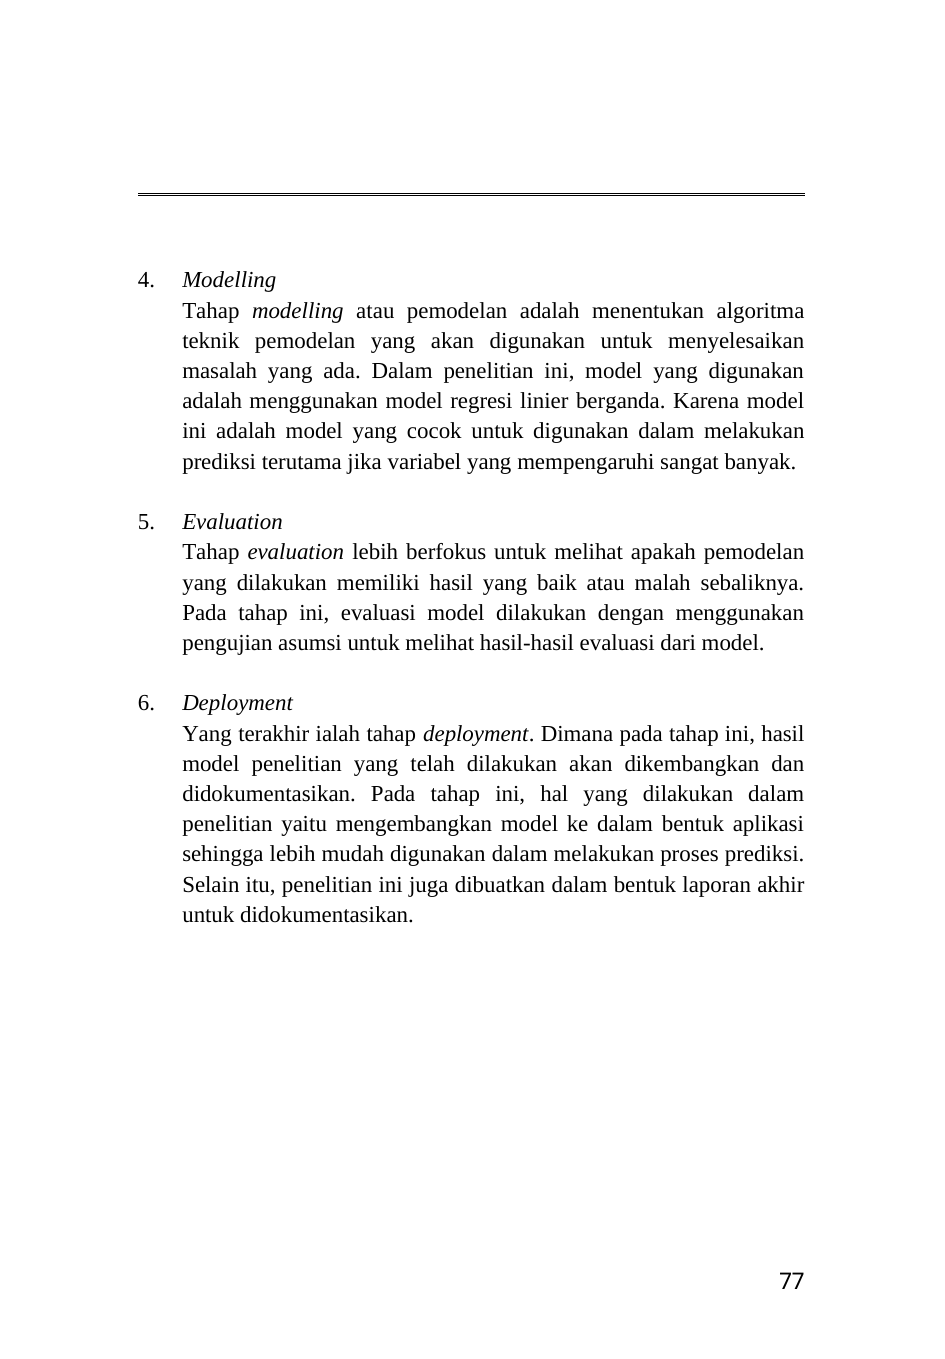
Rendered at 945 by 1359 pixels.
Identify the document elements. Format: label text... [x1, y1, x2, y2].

list Tahap modelling atau pemodelan adalah menentukan algoritma teknik pemodelan yang akan digunakan untuk menyelesaikan masalah yang ada. Dalam penelitian ini, model yang digunakan adalah menggunakan model regresi linier berganda. Karena model ini adalah model yang cocok untuk digunakan dalam melakukan prediksi terutama jika variabel yang mempengaruhi sangat banyak. [182, 297, 805, 474]
list Deployment [138, 689, 805, 716]
list Tahap evaluation lebih berfokus untuk melihat apakah pemodelan yang dilakukan memiliki hasil yang baik atau malah sebaliknya. Pada tahap ini, evaluasi model dilakukan dengan menggunakan pengujian asumsi untuk melihat hasil-hasil evaluasi dari model. [182, 538, 805, 655]
list Modelling [138, 266, 805, 293]
list Evaluation [138, 508, 805, 534]
list Yang terakhir ialah tahap deployment. Dimana pada tahap ini, hasil model penelitian yang telah dilakukan akan dikembangkan dan didokumentasikan. Pada tahap ini, hal yang dilakukan dalam penelitian yaitu mengembangkan model ke dalam bentuk aplikasi sehingga lebih mudah digunakan dalam melakukan proses prediksi. Selain itu, penelitian ini juga dibuatkan dalam bentuk laporan akhir untuk didokumentasikan. [182, 719, 805, 927]
